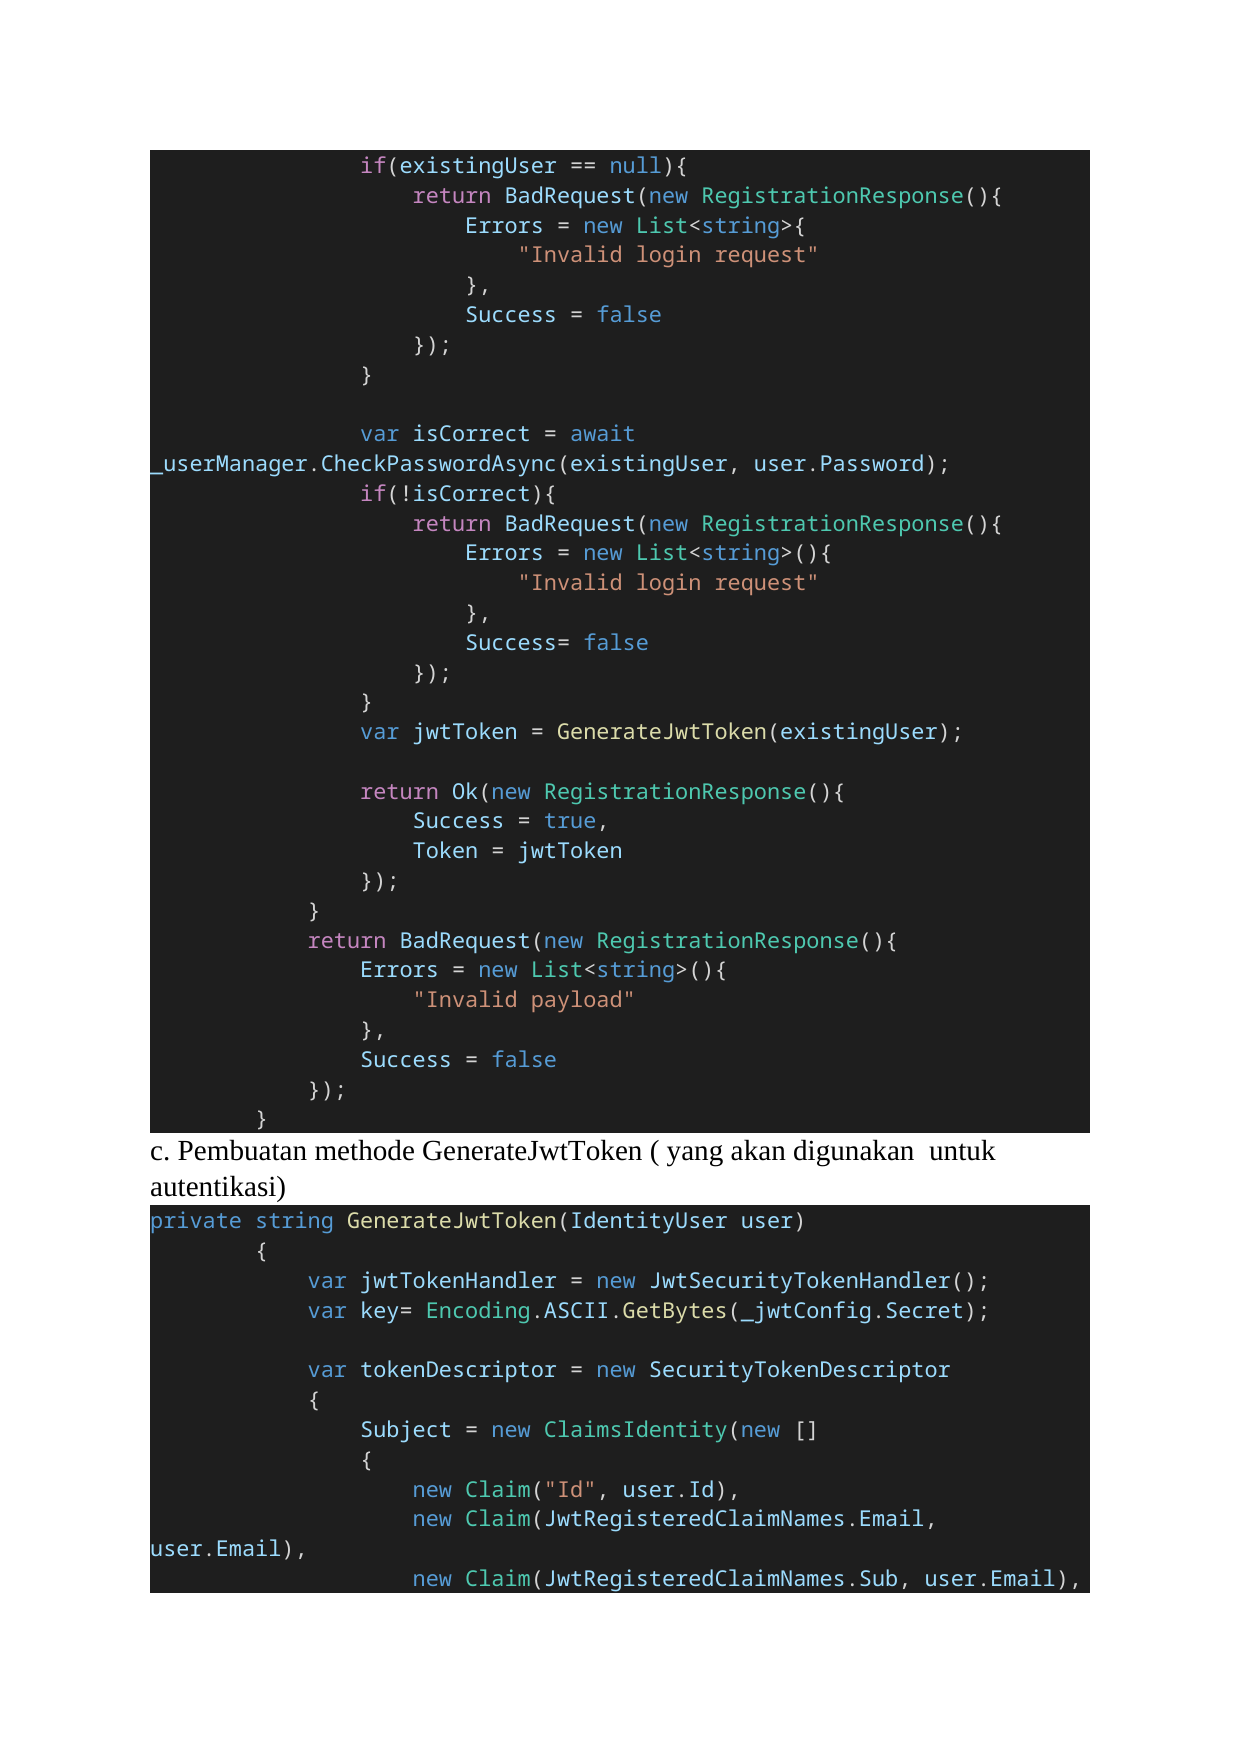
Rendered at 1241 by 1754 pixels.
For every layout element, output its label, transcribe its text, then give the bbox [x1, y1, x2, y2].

text var isCorrect = await _userManager.CheckPasswordAsync(existingUser, user.Password); [150, 418, 1090, 478]
text var jwtToken = GenerateJwtToken(existingUser); [150, 716, 1090, 746]
text Success = true, [150, 805, 1090, 835]
text }); [150, 1073, 1090, 1103]
text { [150, 1444, 1090, 1473]
text return BadRequest(new RegistrationResponse(){ [150, 924, 1090, 954]
text if(existingUser == null){ [150, 150, 1090, 180]
text return Ok(new RegistrationResponse(){ [150, 776, 1090, 805]
text } [150, 1103, 1090, 1133]
text } [150, 686, 1090, 716]
text Errors = new List<string>{ [150, 209, 1090, 239]
text } [150, 895, 1090, 924]
text }); [150, 656, 1090, 686]
text Success= false [150, 627, 1090, 656]
text } [150, 358, 1090, 388]
text Success = false [150, 1044, 1090, 1073]
text private string GenerateJwtToken(IdentityUser user) [150, 1205, 1090, 1235]
text { [150, 1235, 1090, 1265]
text "Invalid login request" [150, 239, 1090, 269]
text Success = false [150, 299, 1090, 329]
text var jwtTokenHandler = new JwtSecurityTokenHandler(); [150, 1265, 1090, 1295]
text new Claim("Id", user.Id), [150, 1473, 1090, 1503]
text return BadRequest(new RegistrationResponse(){ [150, 180, 1090, 209]
text var tokenDescriptor = new SecurityTokenDescriptor [150, 1354, 1090, 1384]
text { [150, 1384, 1090, 1414]
text new Claim(JwtRegisteredClaimNames.Sub, user.Email), [150, 1563, 1090, 1593]
text if(!isCorrect){ [150, 478, 1090, 507]
text }); [150, 865, 1090, 895]
text var key= Encoding.ASCII.GetBytes(_jwtConfig.Secret); [150, 1295, 1090, 1324]
text Token = jwtToken [150, 835, 1090, 865]
text }, [150, 269, 1090, 299]
text new Claim(JwtRegisteredClaimNames.Email, user.Email), [150, 1503, 1090, 1563]
text Errors = new List<string>(){ [150, 537, 1090, 567]
text Errors = new List<string>(){ [150, 954, 1090, 984]
text Subject = new ClaimsIdentity(new [] [150, 1414, 1090, 1444]
text return BadRequest(new RegistrationResponse(){ [150, 507, 1090, 537]
text "Invalid login request" [150, 567, 1090, 597]
text "Invalid payload" [150, 984, 1090, 1014]
text }, [150, 1014, 1090, 1044]
text c. Pembuatan methode GenerateJwtToken ( yang akan digunakan untuk autentikasi) [150, 1133, 1090, 1203]
text }); [150, 329, 1090, 358]
text }, [150, 597, 1090, 627]
